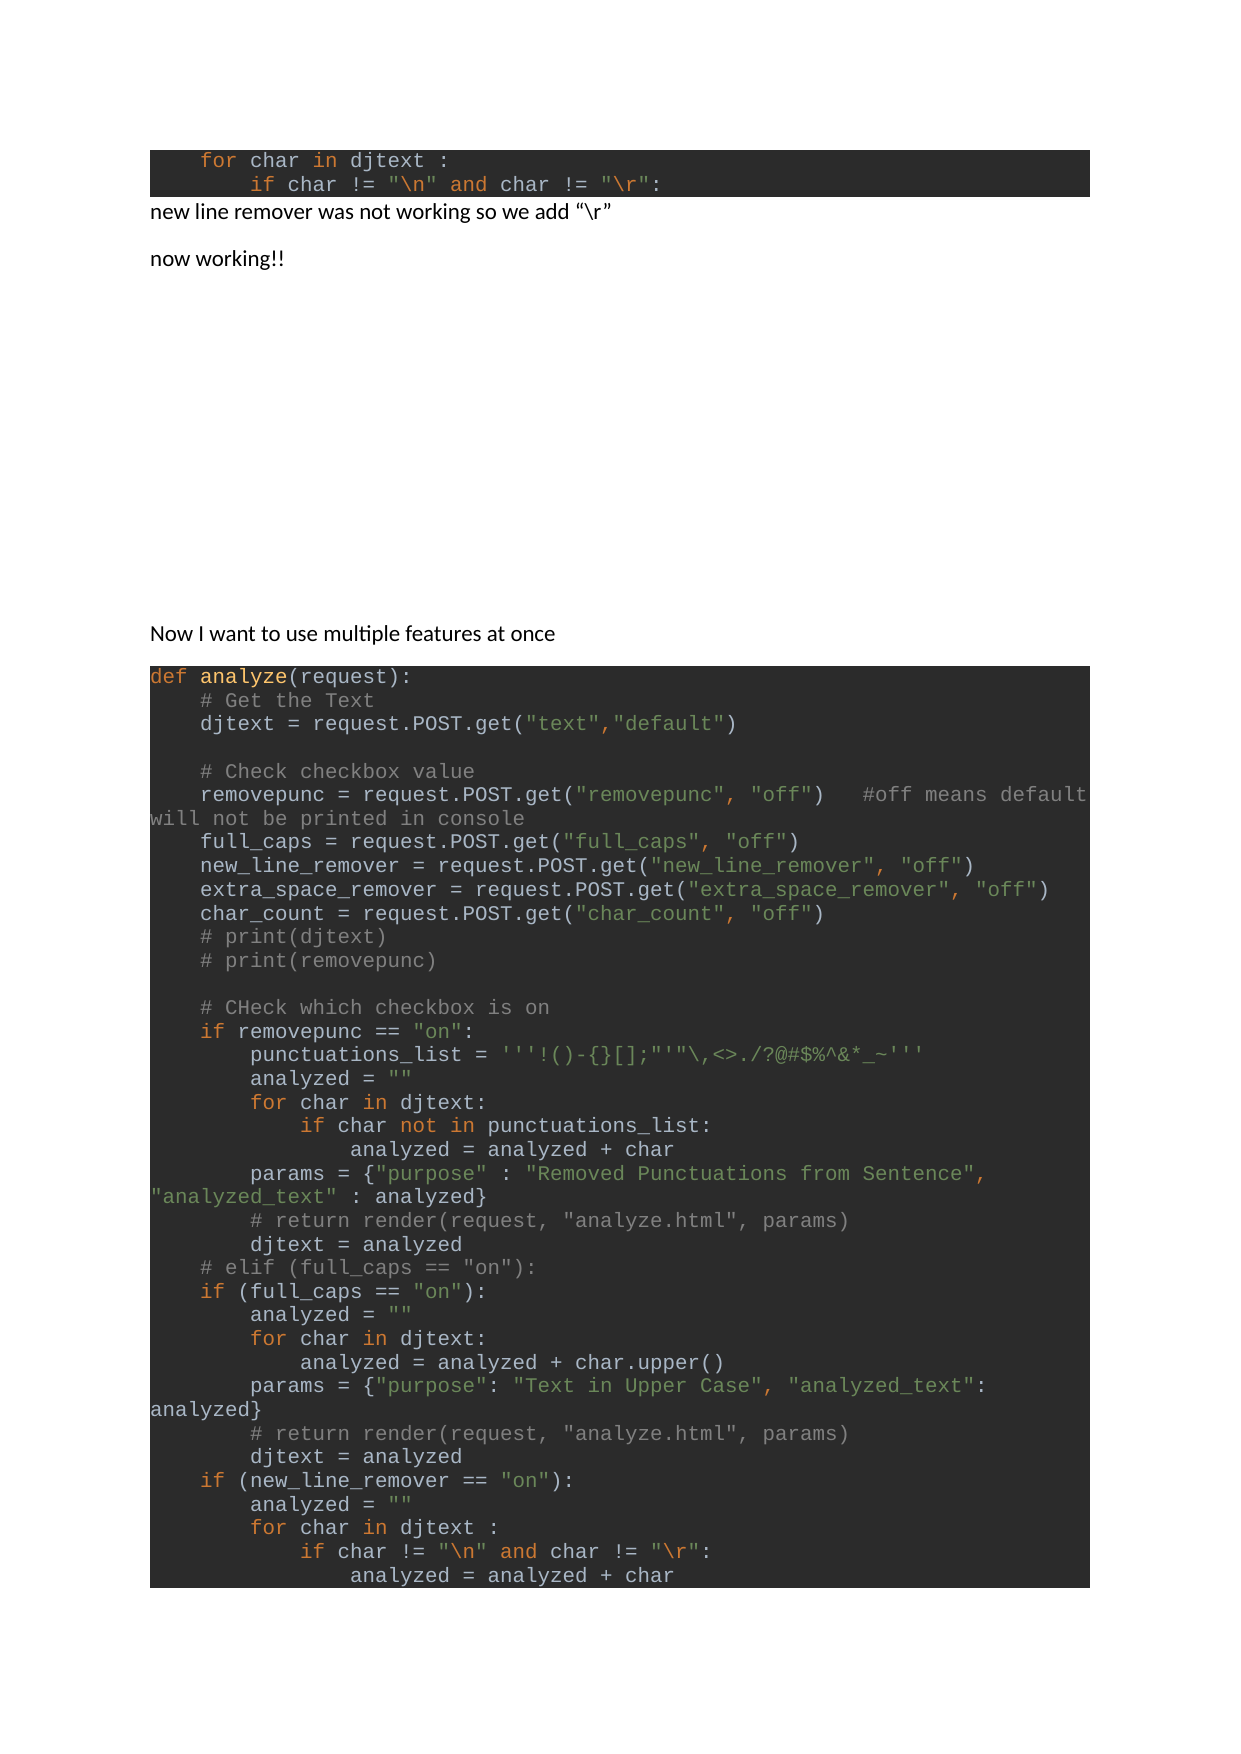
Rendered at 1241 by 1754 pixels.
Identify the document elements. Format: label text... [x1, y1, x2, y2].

text now working!! [150, 244, 1090, 272]
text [150, 150, 1090, 197]
text Now I want to use multiple features at once [150, 619, 1090, 647]
text new line remover was not working so we add “\r” [150, 197, 1090, 225]
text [150, 666, 1090, 1588]
